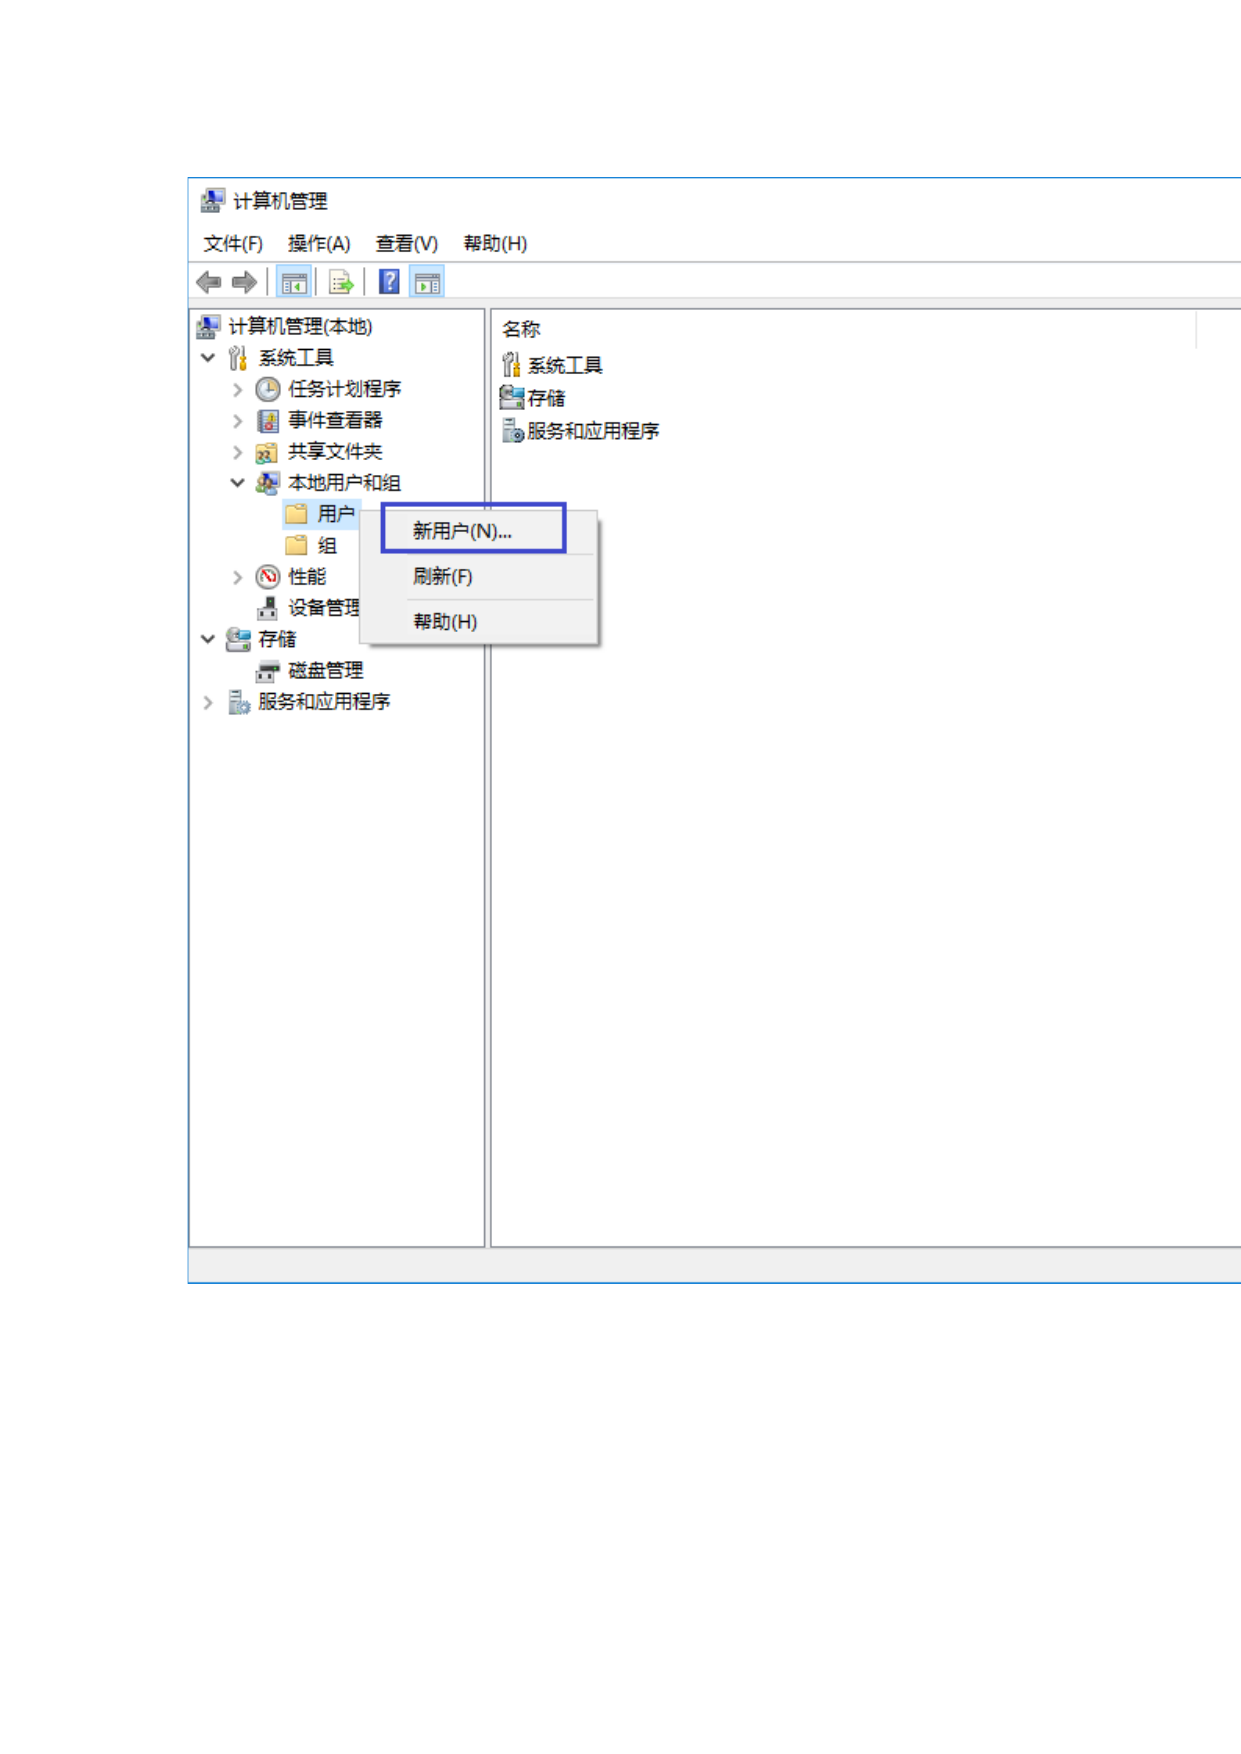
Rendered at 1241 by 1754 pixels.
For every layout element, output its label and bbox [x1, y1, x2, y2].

picture [187, 177, 1241, 1284]
